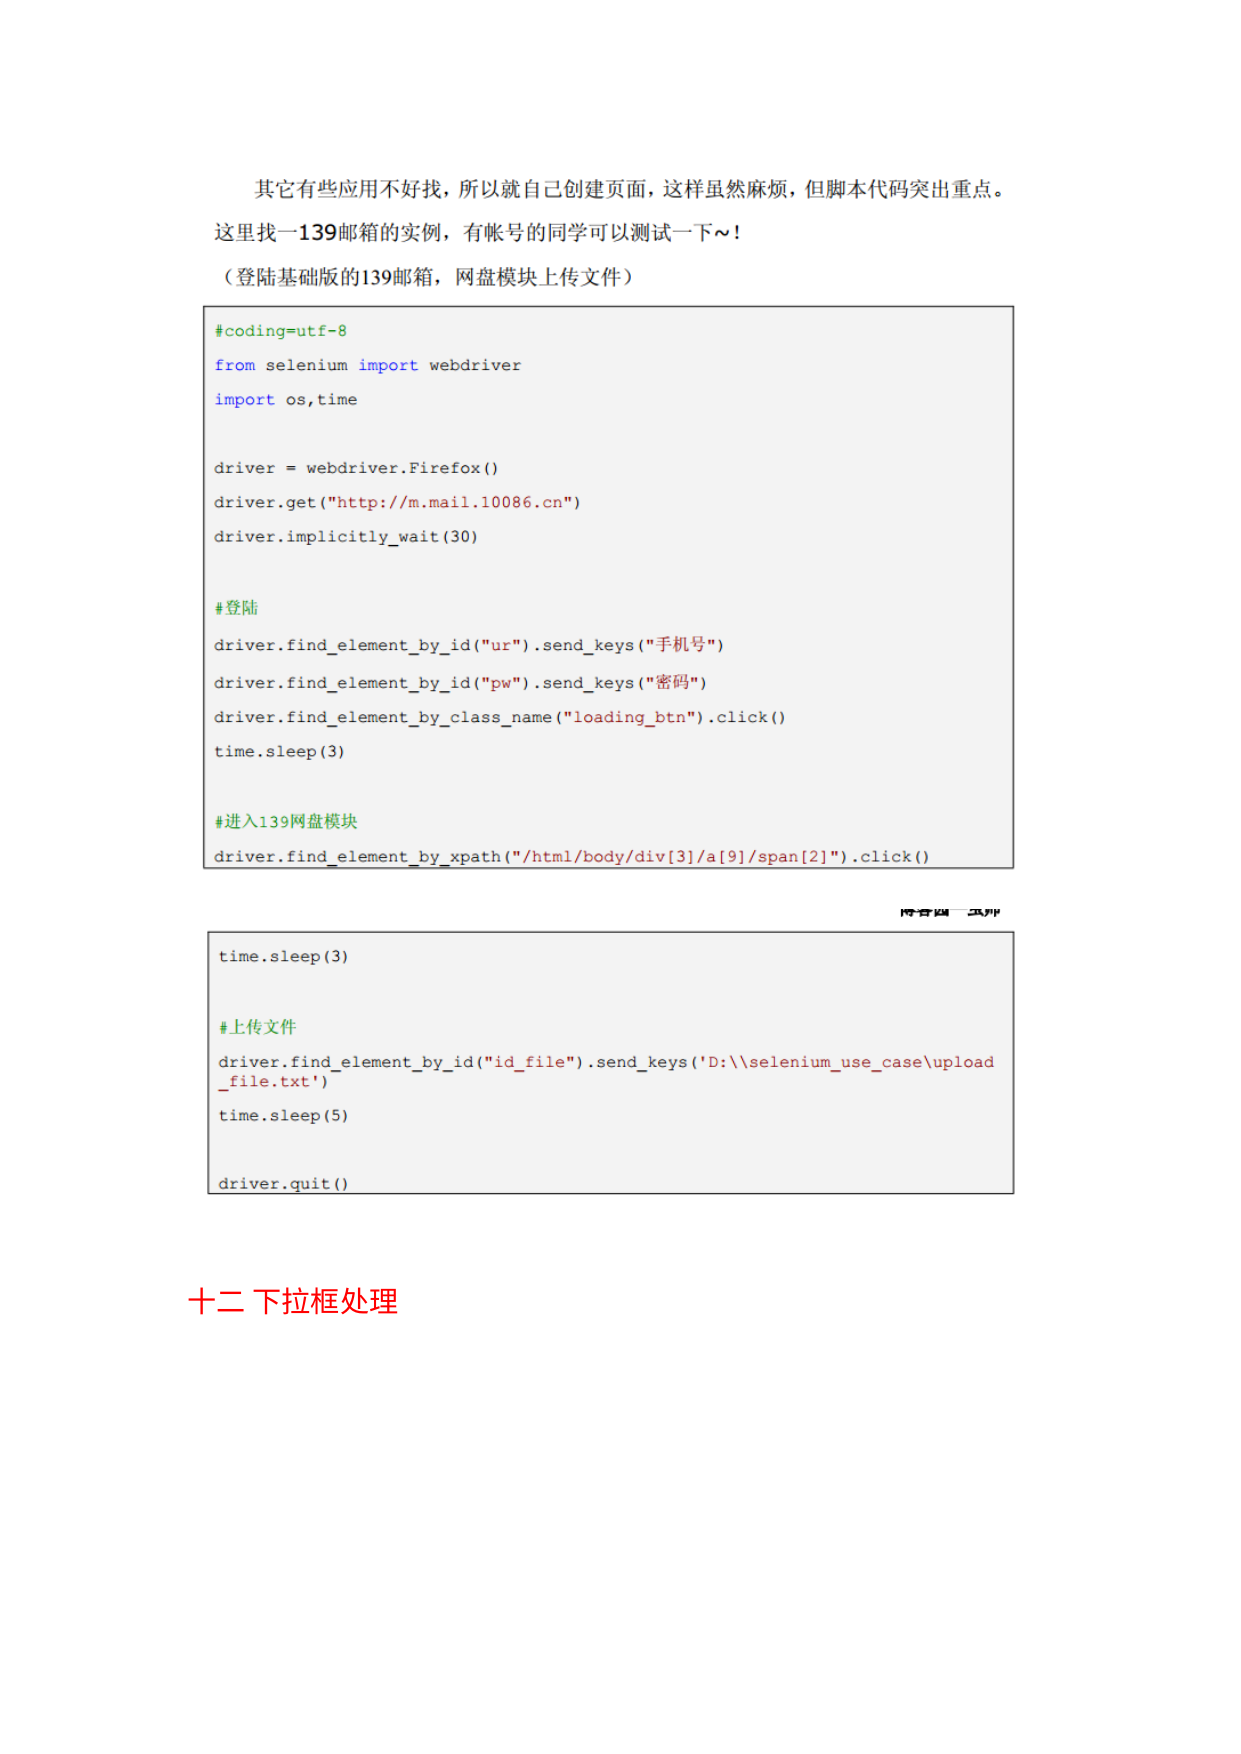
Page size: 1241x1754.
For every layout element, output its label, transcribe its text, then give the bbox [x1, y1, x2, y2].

picture [187, 162, 1052, 881]
text 十二 下拉框处理 [187, 1267, 1053, 1332]
picture [187, 909, 1052, 1225]
